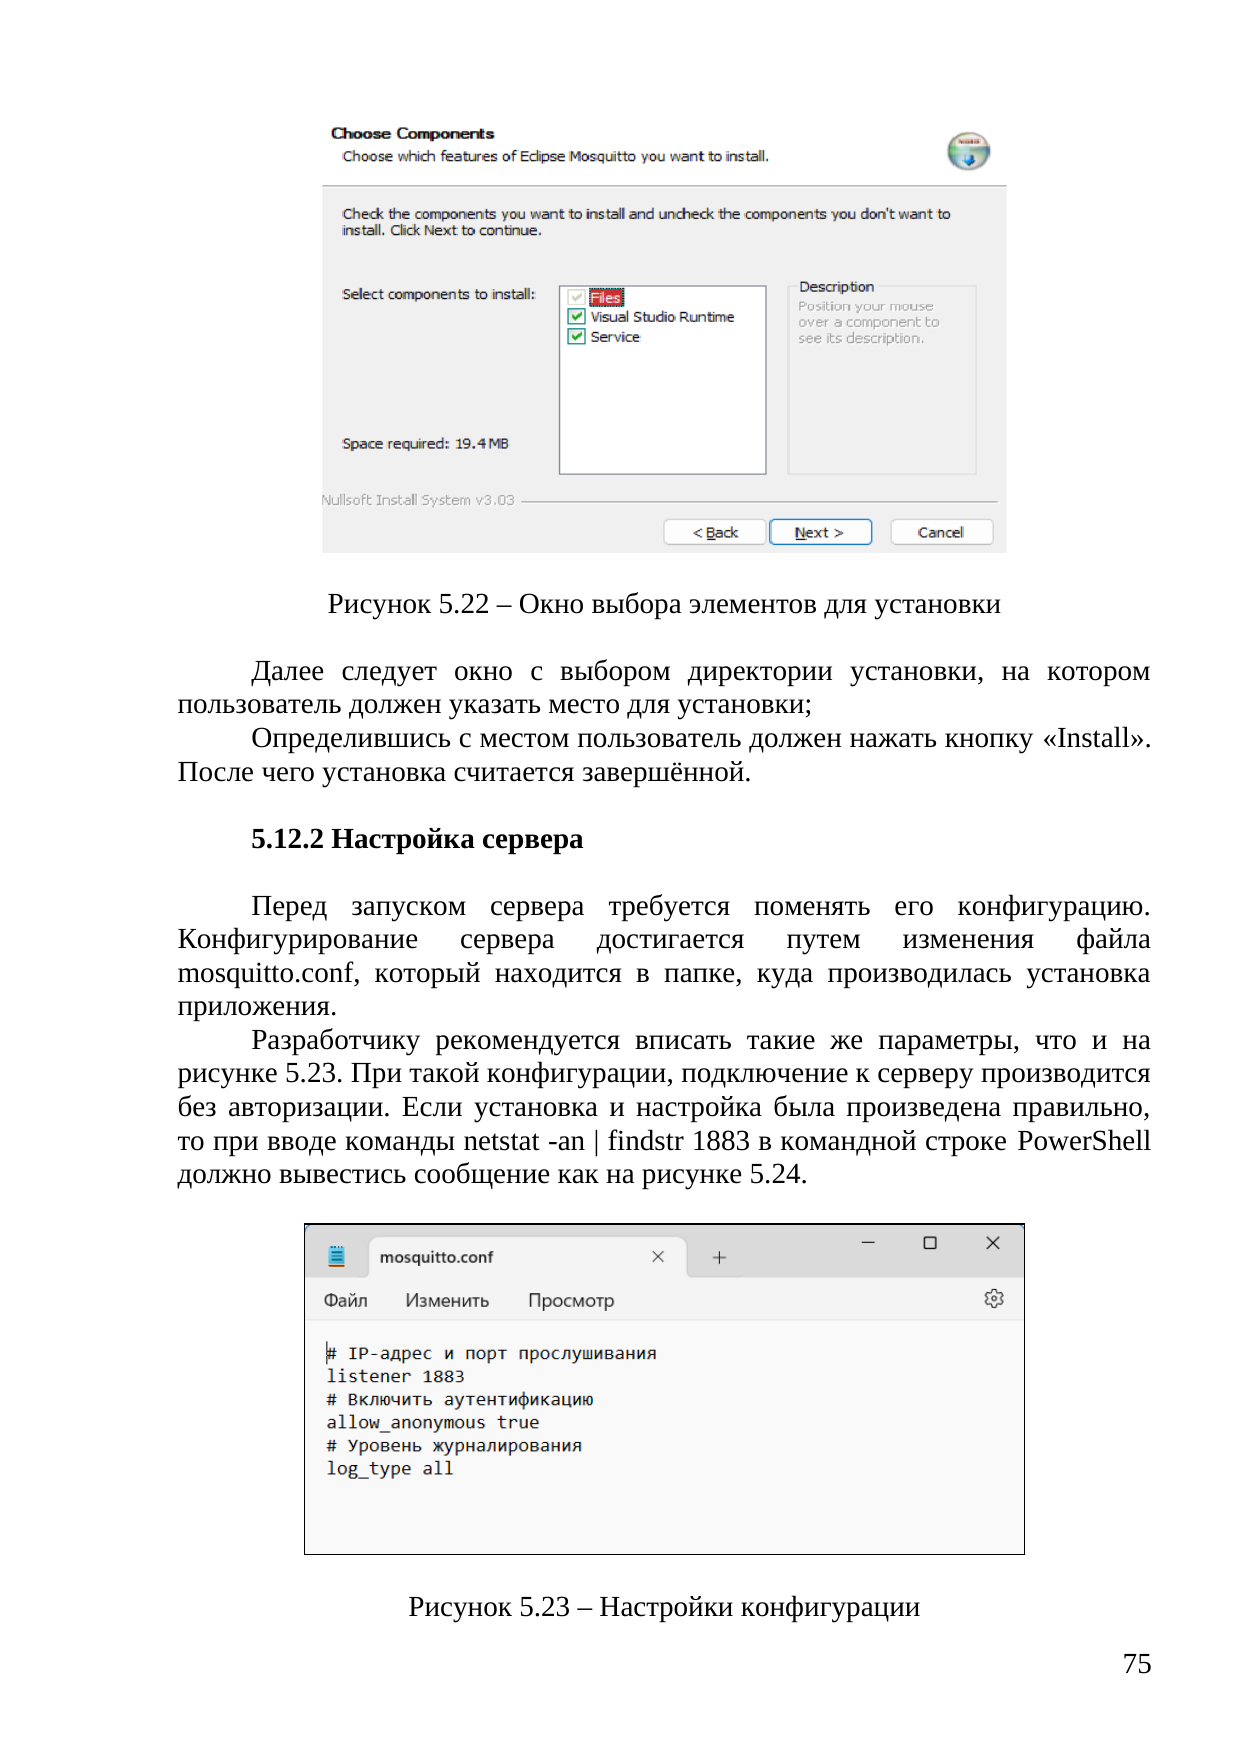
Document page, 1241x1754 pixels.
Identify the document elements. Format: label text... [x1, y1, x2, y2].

text Рисунок 5.23 – Настройки конфигурации [177, 1589, 1152, 1622]
text Перед запуском сервера требуется поменять его конфигурацию. Конфигурирование сервера достигается путем изменения файла mosquitto.conf, который находится в папке, куда производилась установка приложения. [177, 888, 1152, 1022]
picture [305, 1225, 1024, 1554]
text Определившись с местом пользователь должен нажать кнопку «Install». После чего установка считается завершённой. [177, 720, 1152, 787]
text Разработчику рекомендуется вписать такие же параметры, что и на рисунке 5.23. При такой конфигурации, подключение к серверу производится без авторизации. Если установка и настройка была произведена правильно, то при вводе команды netstat -an | findstr 1883 в командной строке PowerShell должно вывестись сообщение как на рисунке 5.24. [177, 1022, 1152, 1190]
text Далее следует окно с выбором директории установки, на котором пользователь должен указать место для установки; [177, 653, 1152, 720]
picture [322, 118, 1007, 553]
text Рисунок 5.22 – Окно выбора элементов для установки [177, 586, 1152, 619]
text 5.12.2 Настройка сервера [251, 821, 1152, 854]
